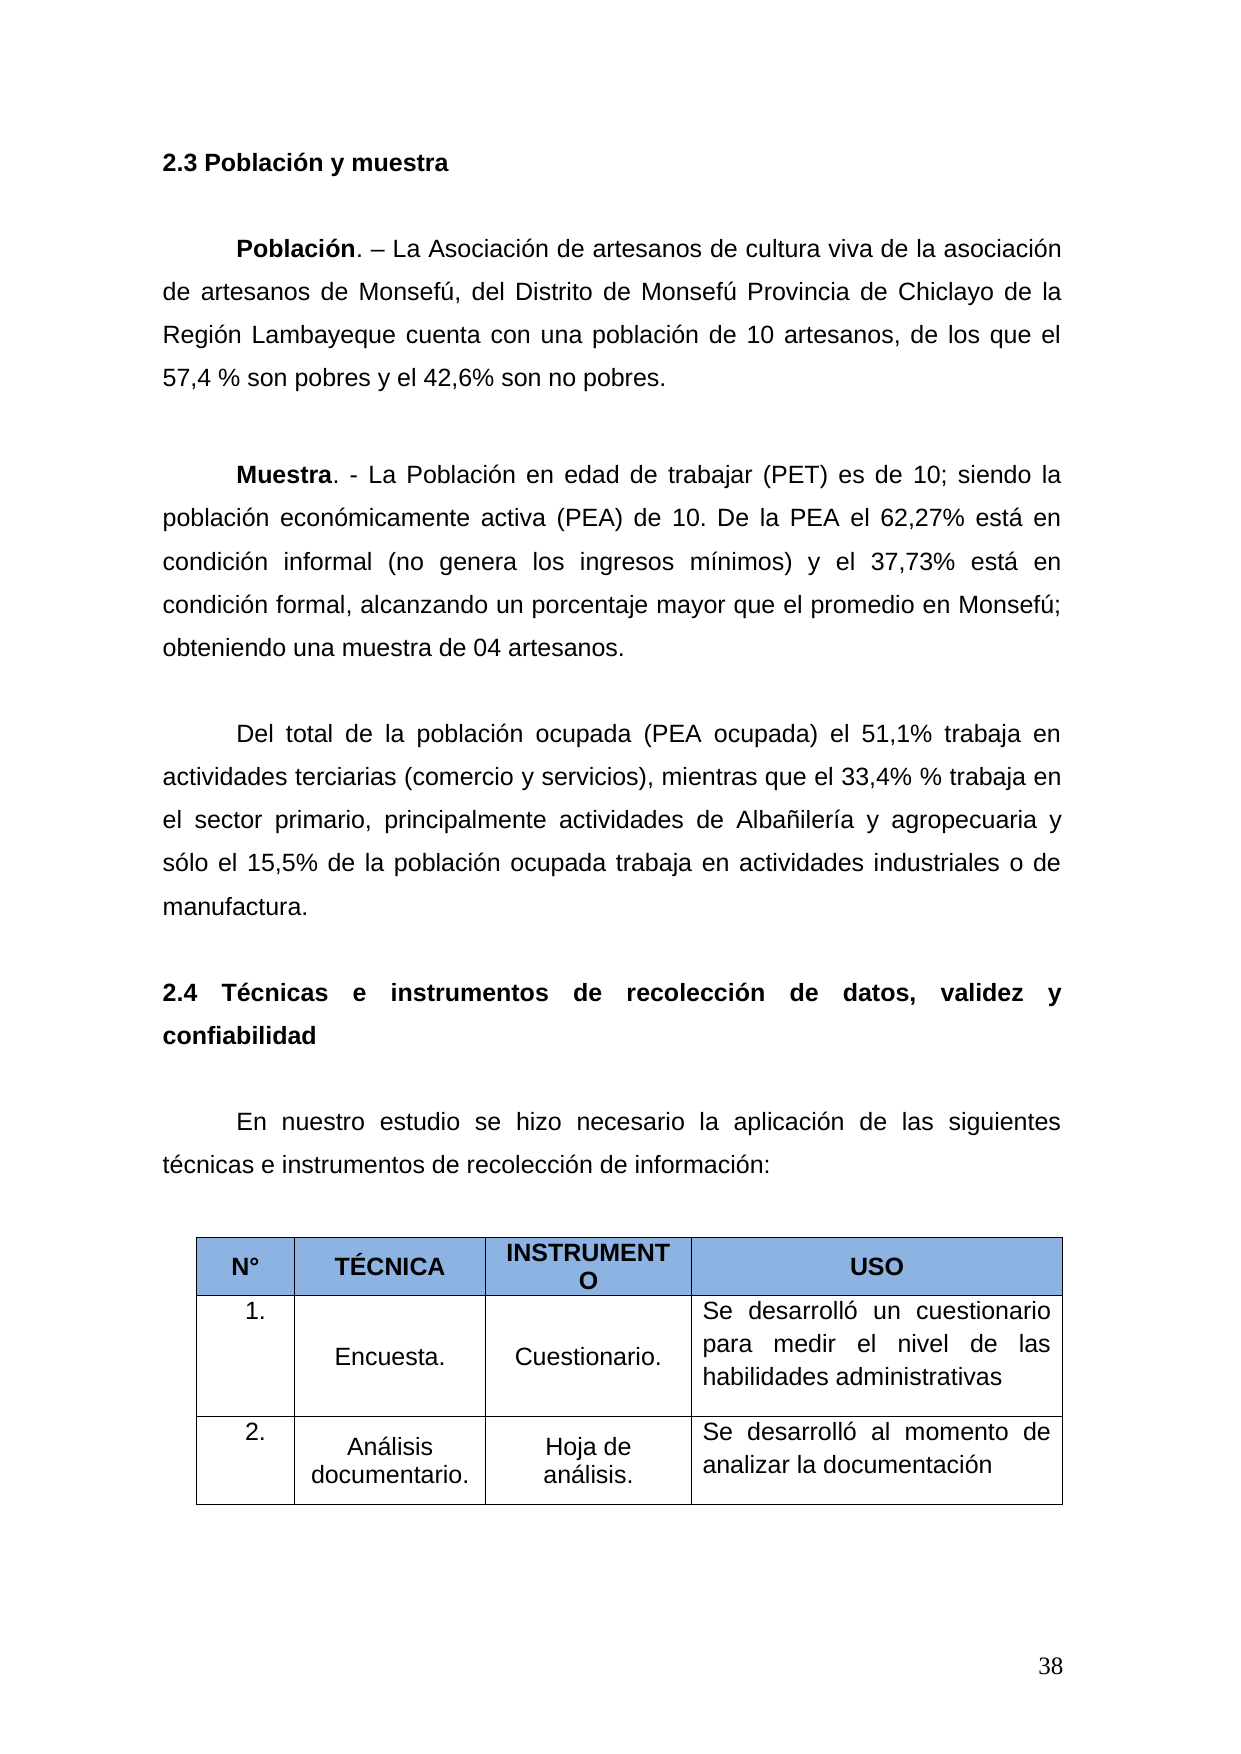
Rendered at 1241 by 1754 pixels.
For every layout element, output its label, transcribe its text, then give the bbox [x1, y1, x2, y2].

list Población. – La Asociación de artesanos de cultura viva de la asociación de artesanos de Monsefú, del Distrito de Monsefú Provincia de Chiclayo de la Región Lambayeque cuenta con una población de 10 artesanos, de los que el 57,4 % son pobres y el 42,6% son no pobres. [162, 234, 1063, 392]
list Del total de la población ocupada (PEA ocupada) el 51,1% trabaja en actividades terciarias (comercio y servicios), mientras que el 33,4% % trabaja en el sector primario, principalmente actividades de Albañilería y agropecuaria y sólo el 15,5% de la población ocupada trabaja en actividades industriales o de manufactura. [162, 719, 1063, 920]
table_cell Hoja de análisis. [486, 1417, 691, 1504]
table_cell Encuesta. [295, 1296, 485, 1416]
subtitle 2.4 Técnicas e instrumentos de recolección de datos, validez y confiabilidad [162, 978, 1063, 1050]
table_header N° [197, 1238, 294, 1295]
table_cell 1. [197, 1296, 294, 1416]
table_header USO [692, 1238, 1062, 1295]
list Muestra. - La Población en edad de trabajar (PET) es de 10; siendo la población económicamente activa (PEA) de 10. De la PEA el 62,27% está en condición informal (no genera los ingresos mínimos) y el 37,73% está en condición formal, alcanzando un porcentaje mayor que el promedio en Monsefú; obteniendo una muestra de 04 artesanos. [162, 460, 1063, 662]
table_cell Se desarrolló un cuestionario para medir el nivel de las habilidades administrativas [692, 1296, 1062, 1416]
table_header TÉCNICA [295, 1238, 485, 1295]
subtitle 2.3 Población y muestra [162, 148, 1063, 176]
table_cell Análisis documentario. [295, 1417, 485, 1504]
text En nuestro estudio se hizo necesario la aplicación de las siguientes técnicas e instrumentos de recolección de información: [162, 1107, 1063, 1179]
table_cell 2. [197, 1417, 294, 1504]
table_cell Cuestionario. [486, 1296, 691, 1416]
table_header INSTRUMENTO [486, 1238, 691, 1295]
table_cell Se desarrolló al momento de analizar la documentación [692, 1417, 1062, 1504]
